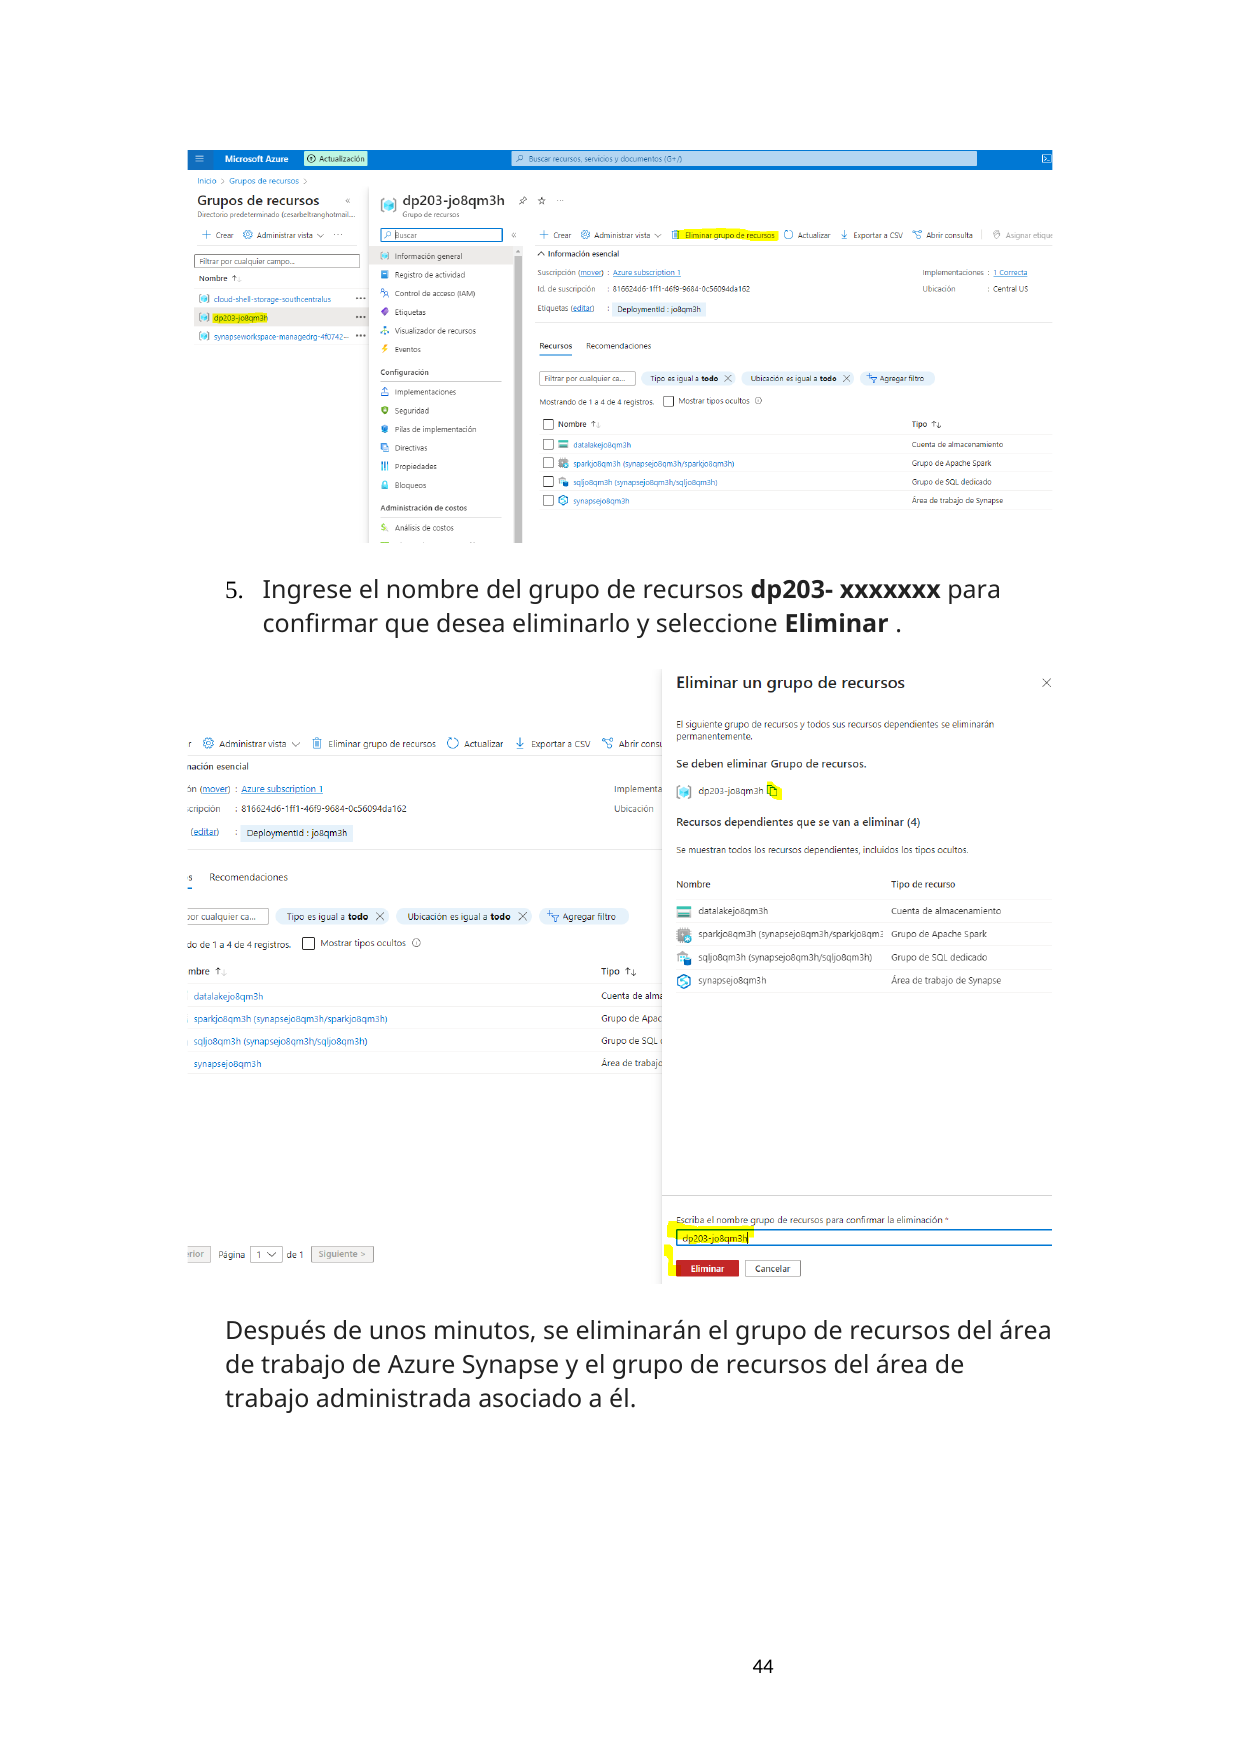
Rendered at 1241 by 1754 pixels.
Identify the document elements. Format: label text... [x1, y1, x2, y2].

picture [187, 669, 1052, 1284]
picture [187, 150, 1053, 543]
list Después de unos minutos, se eliminarán el grupo de recursos del área de trabajo de Azure Synapse y el grupo de recursos del área de trabajo administrada asociado a él. [225, 1312, 1053, 1414]
list Ingrese el nombre del grupo de recursos dp203- xxxxxxx para confirmar que desea eliminarlo y seleccione Eliminar . [902, 572, 1053, 640]
